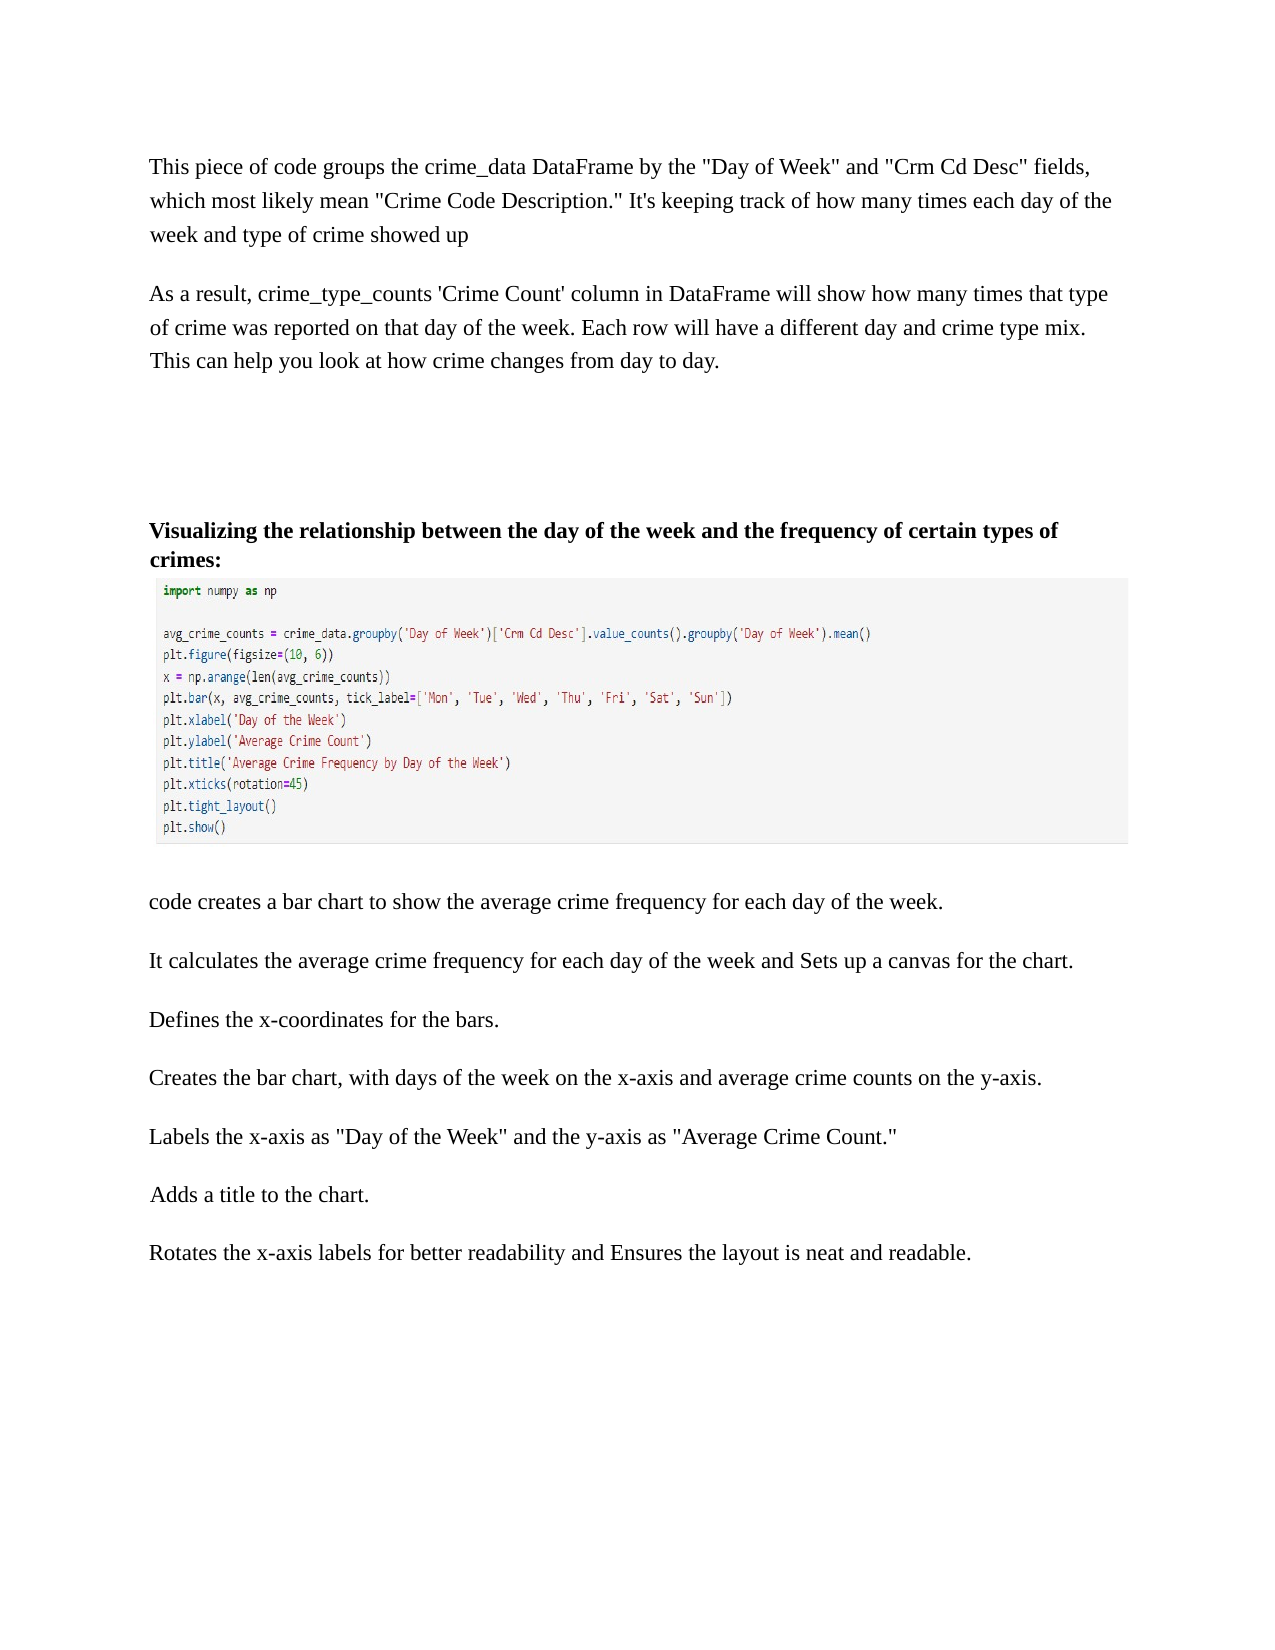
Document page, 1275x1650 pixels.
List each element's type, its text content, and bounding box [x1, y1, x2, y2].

text code creates a bar chart to show the average crime frequency for each day of the week. [148, 888, 1123, 915]
text As a result, crime_type_counts 'Crime Count' column in DataFrame will show how many times that type of crime was reported on that day of the week. Each row will have a different day and crime type mix. This can help you look at how crime changes from day to day. [148, 280, 1123, 374]
text Labels the x-axis as "Day of the Week" and the y-axis as "Average Crime Count." Adds a title to the chart. [148, 1123, 948, 1208]
text Creates the bar chart, with days of the week on the x-axis and average crime counts on the y-axis. [148, 1064, 1123, 1091]
text This piece of code groups the crime_data DataFrame by the "Day of Week" and "Crm Cd Desc" fields, which most likely mean "Crime Code Description." It's keeping track of how many times each day of the week and type of crime showed up [150, 153, 1124, 247]
text It calculates the average crime frequency for each day of the week and Sets up a canvas for the chart. [148, 947, 1123, 973]
text Visualizing the relationship between the day of the week and the frequency of certain types of crimes: [148, 517, 1124, 573]
text Defines the x-coordinates for the bars. [148, 1006, 1123, 1032]
text Rotates the x-axis labels for better readability and Ensures the layout is neat and readable. [148, 1239, 1123, 1266]
picture [153, 578, 1129, 847]
